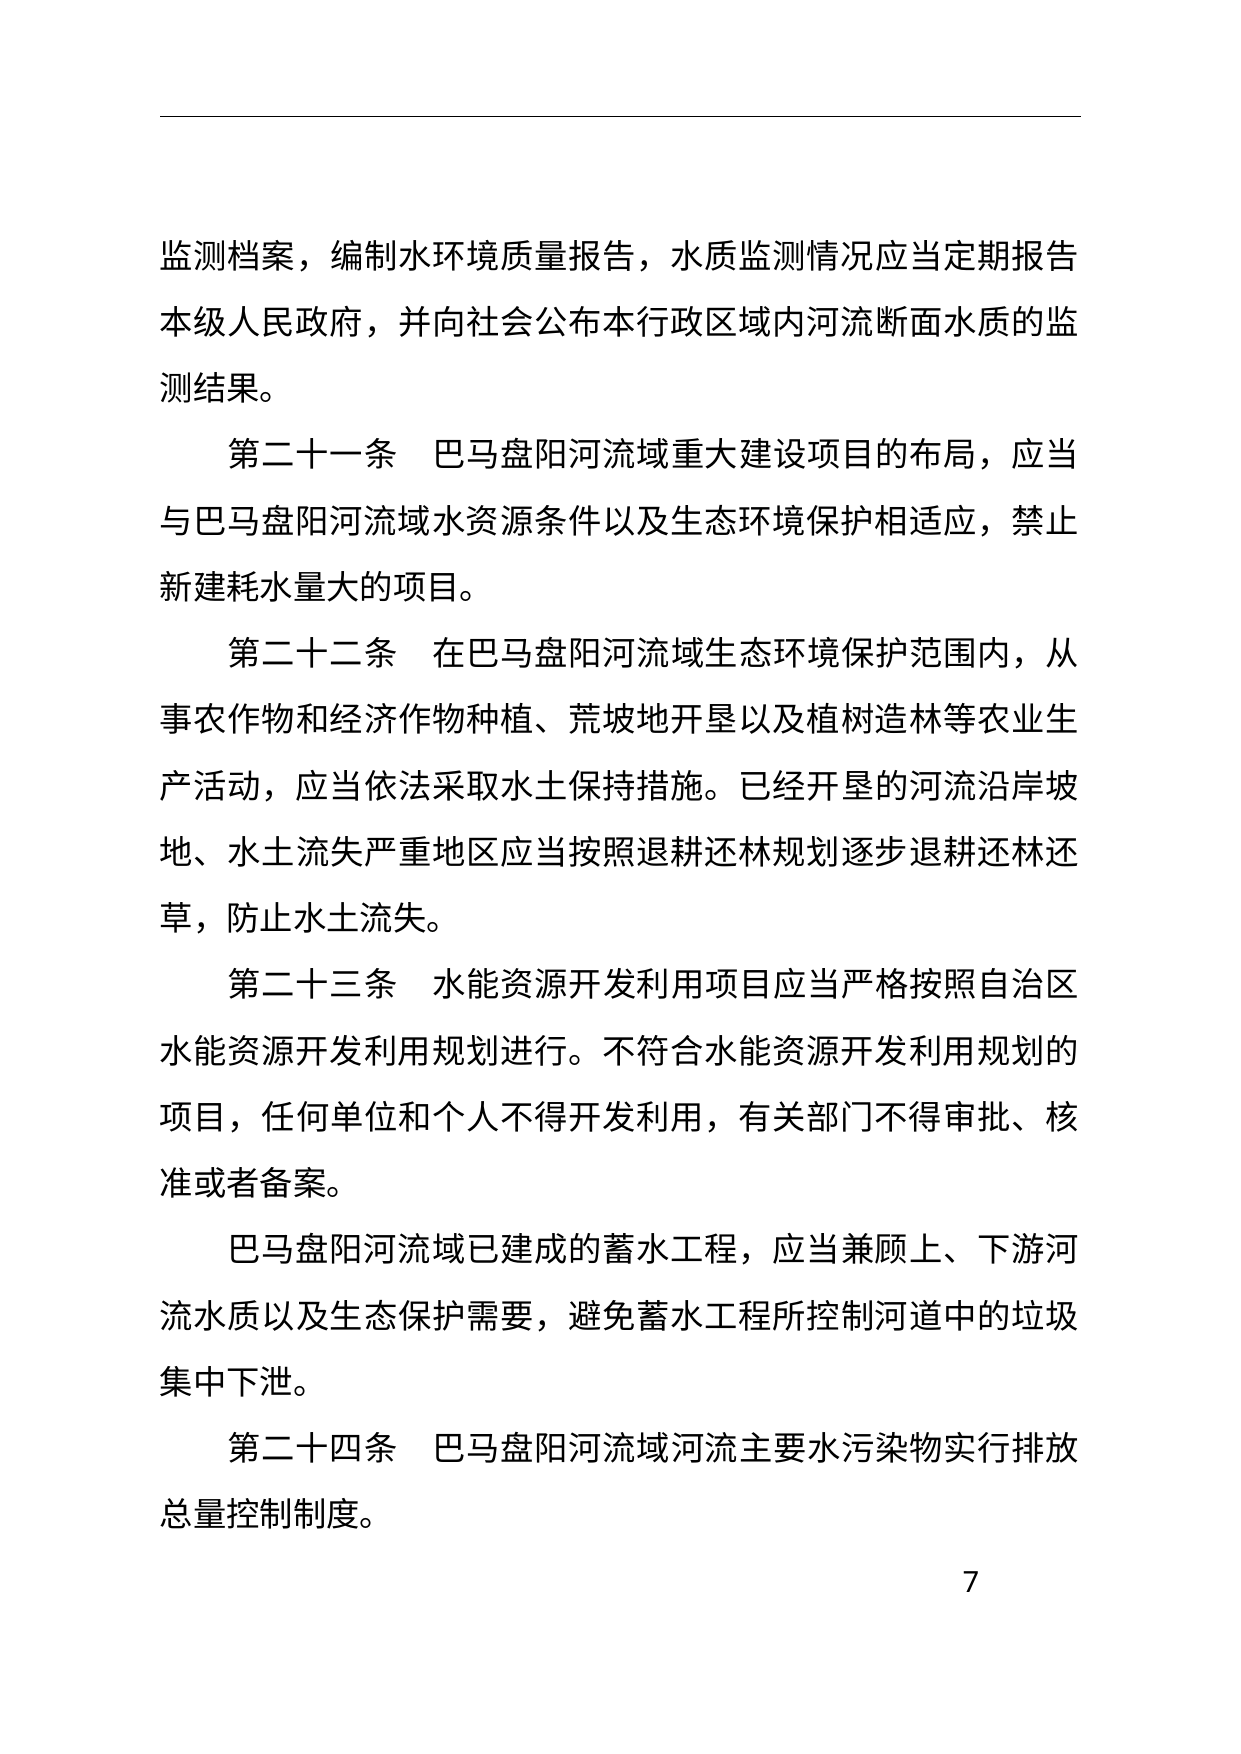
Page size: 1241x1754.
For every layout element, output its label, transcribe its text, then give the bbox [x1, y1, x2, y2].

text 第二十三条 水能资源开发利用项目应当严格按照自治区水能资源开发利用规划进行。不符合水能资源开发利用规划的项目，任何单位和个人不得开发利用，有关部门不得审批、核准或者备案。 [159, 949, 1081, 1214]
text 巴马盘阳河流域已建成的蓄水工程，应当兼顾上、下游河流水质以及生态保护需要，避免蓄水工程所控制河道中的垃圾集中下泄。 [159, 1214, 1081, 1413]
text 第二十一条 巴马盘阳河流域重大建设项目的布局，应当与巴马盘阳河流域水资源条件以及生态环境保护相适应，禁止新建耗水量大的项目。 [159, 419, 1081, 618]
text 第二十二条 在巴马盘阳河流域生态环境保护范围内，从事农作物和经济作物种植、荒坡地开垦以及植树造林等农业生产活动，应当依法采取水土保持措施。已经开垦的河流沿岸坡地、水土流失严重地区应当按照退耕还林规划逐步退耕还林还草，防止水土流失。 [159, 618, 1081, 949]
text 第二十四条 巴马盘阳河流域河流主要水污染物实行排放总量控制制度。 [159, 1413, 1081, 1545]
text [159, 220, 1081, 419]
